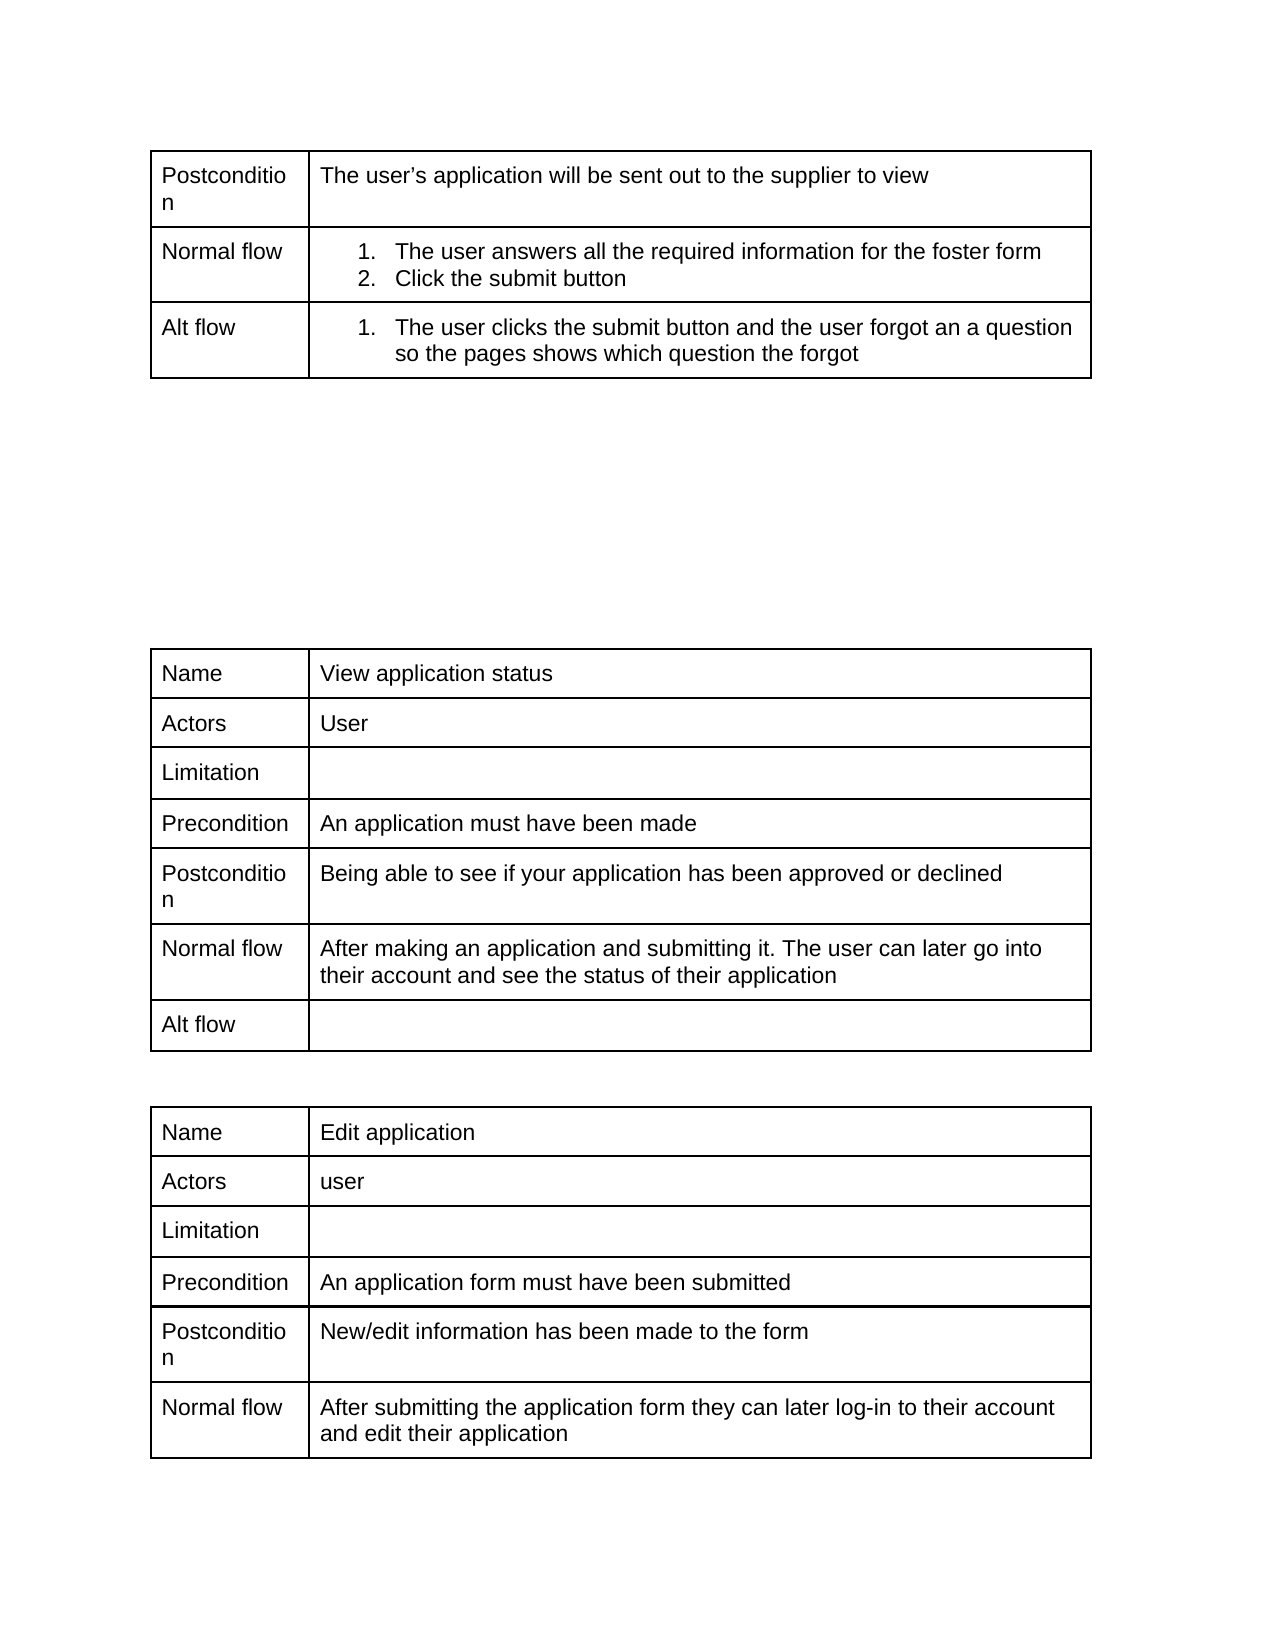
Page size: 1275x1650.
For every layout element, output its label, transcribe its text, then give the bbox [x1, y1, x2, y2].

table_cell An application must have been made [310, 800, 1090, 847]
table_cell Limitation [152, 1207, 308, 1256]
table_cell Precondition [152, 800, 308, 847]
table_cell Postcondition [152, 849, 308, 923]
table_cell Normal flow [152, 925, 308, 998]
table_cell Postcondition [152, 152, 308, 226]
table_cell After making an application and submitting it. The user can later go into their account and see the status of their application [310, 925, 1090, 998]
table_cell User [310, 699, 1090, 746]
table_cell An application form must have been submitted [310, 1258, 1090, 1305]
table_cell Alt flow [152, 1001, 308, 1050]
table_header View application status [310, 650, 1090, 697]
table_cell [310, 1001, 1090, 1050]
table_header Name [152, 1108, 308, 1155]
table_cell Actors [152, 1157, 308, 1204]
table_cell Precondition [152, 1258, 308, 1305]
table_cell Postcondition [152, 1308, 308, 1381]
table_cell [310, 1207, 1090, 1256]
table_cell After submitting the application form they can later log-in to their account and edit their application [310, 1383, 1090, 1457]
table_cell Alt flow [152, 303, 308, 377]
table_cell Actors [152, 699, 308, 746]
table_cell Normal flow [152, 1383, 308, 1457]
table_cell user [310, 1157, 1090, 1204]
table_cell The user clicks the submit button and the user forgot an a question so the pages shows which question the forgot [310, 303, 1090, 377]
table_header Name [152, 650, 308, 697]
table_cell Being able to see if your application has been approved or declined [310, 849, 1090, 923]
table_cell [310, 748, 1090, 798]
table_cell The user’s application will be sent out to the supplier to view [310, 152, 1090, 226]
table_cell Limitation [152, 748, 308, 798]
table_header Edit application [310, 1108, 1090, 1155]
table_cell Normal flow [152, 228, 308, 301]
table_cell New/edit information has been made to the form [310, 1308, 1090, 1381]
table_cell The user answers all the required information for the foster form Click the submit button [310, 228, 1090, 301]
